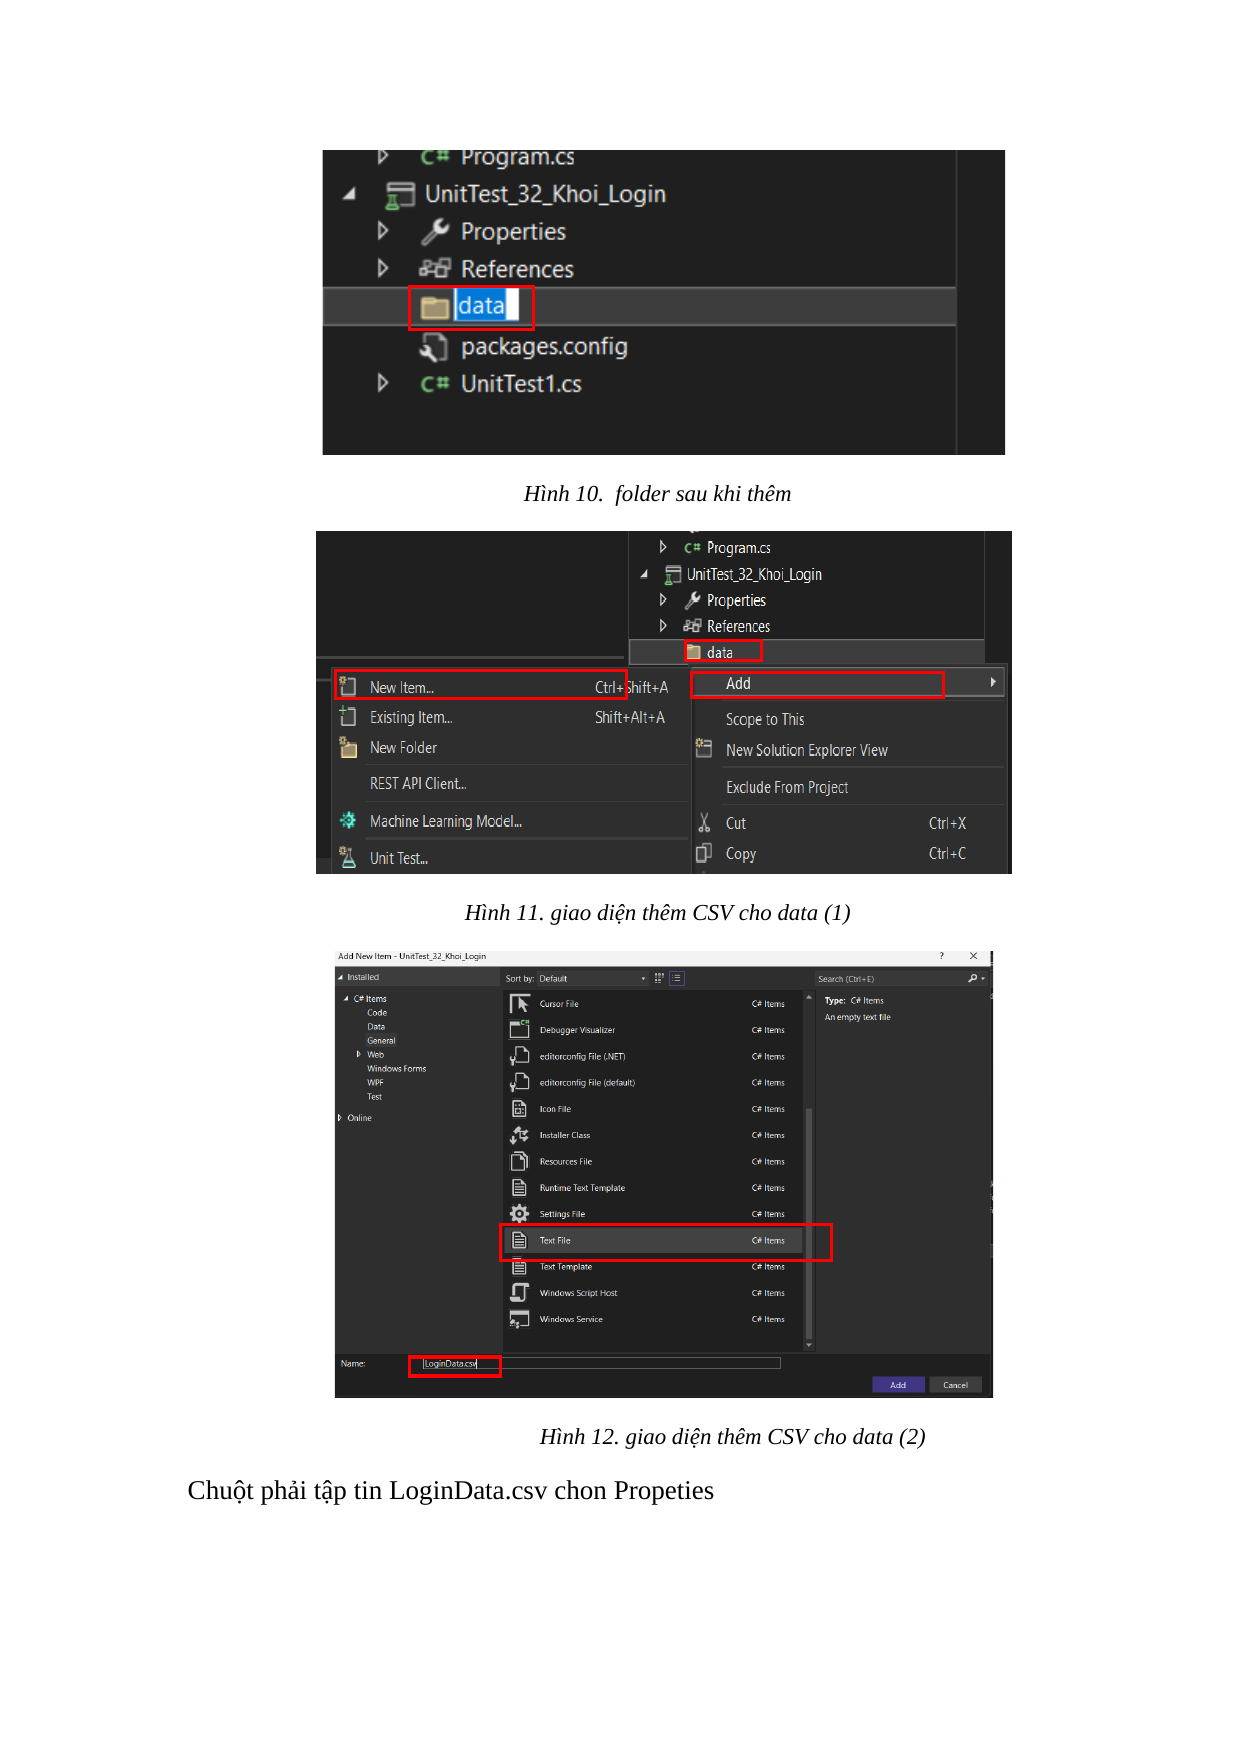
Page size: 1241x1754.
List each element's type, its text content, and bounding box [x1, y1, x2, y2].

list Hình 12. giao diện thêm CSV cho data (2) [337, 1423, 1053, 1450]
list Chuột phải tập tin LoginData.csv chon Propeties [187, 1474, 1053, 1506]
picture [316, 531, 1012, 874]
list Hình 10. folder sau khi thêm [187, 480, 1053, 506]
list Hình 11. giao diện thêm CSV cho data (1) [187, 899, 1053, 926]
picture [334, 951, 994, 1398]
picture [322, 150, 1006, 455]
